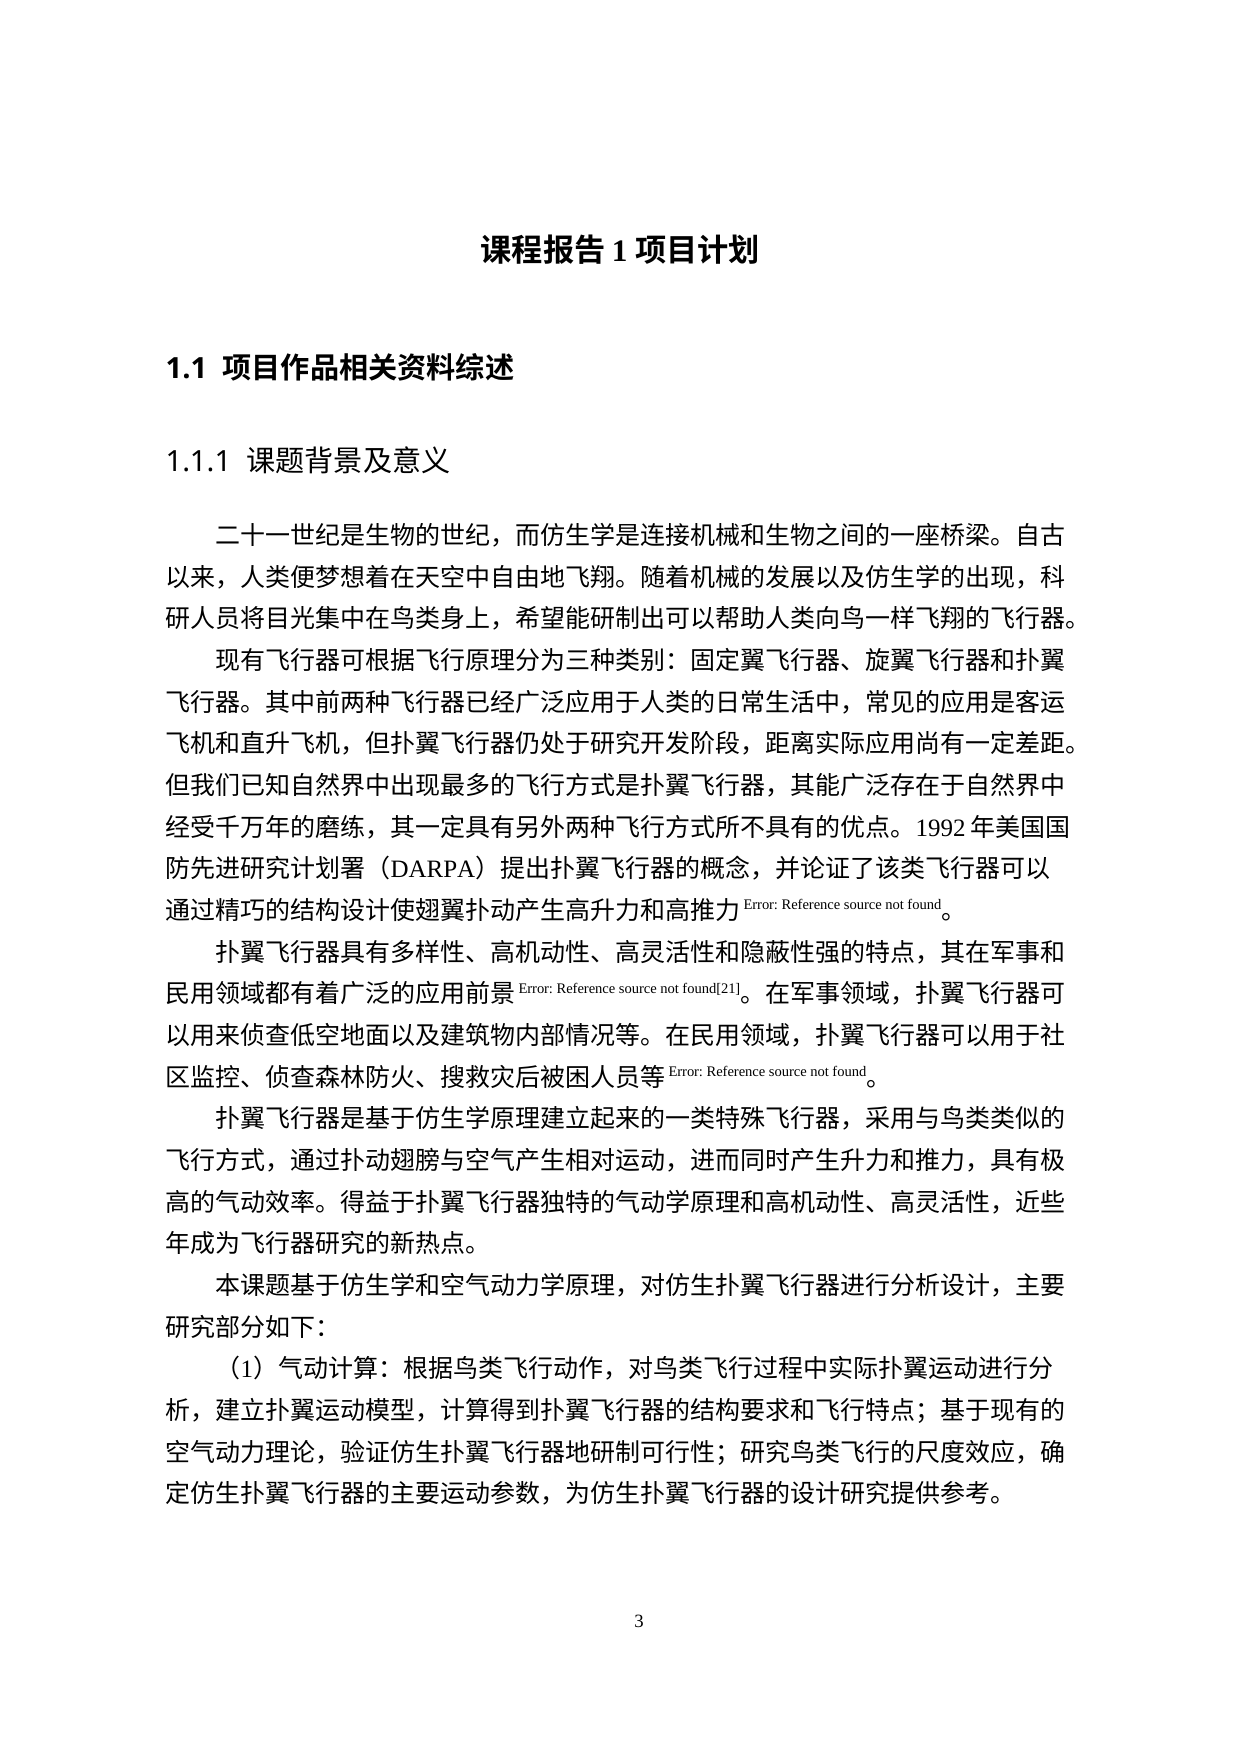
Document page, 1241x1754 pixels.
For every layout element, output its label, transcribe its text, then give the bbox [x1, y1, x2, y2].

subtitle 1.1.1 课题背景及意义 [165, 437, 1075, 480]
subtitle 1.1 项目作品相关资料综述 [165, 345, 1075, 387]
text 扑翼飞行器是基于仿生学原理建立起来的一类特殊飞行器，采用与鸟类类似的飞行方式，通过扑动翅膀与空气产生相对运动，进而同时产生升力和推力，具有极高的气动效率。得益于扑翼飞行器独特的气动学原理和高机动性、高灵活性，近些年成为飞行器研究的新热点。 [165, 1094, 1075, 1261]
subtitle 课程报告1 项目计划 [165, 225, 1075, 270]
text 二十一世纪是生物的世纪，而仿生学是连接机械和生物之间的一座桥梁。自古以来，人类便梦想着在天空中自由地飞翔。随着机械的发展以及仿生学的出现，科研人员将目光集中在鸟类身上，希望能研制出可以帮助人类向鸟一样飞翔的飞行器。 [165, 511, 1075, 636]
text （1）气动计算：根据鸟类飞行动作，对鸟类飞行过程中实际扑翼运动进行分析，建立扑翼运动模型，计算得到扑翼飞行器的结构要求和飞行特点；基于现有的空气动力理论，验证仿生扑翼飞行器地研制可行性；研究鸟类飞行的尺度效应，确定仿生扑翼飞行器的主要运动参数，为仿生扑翼飞行器的设计研究提供参考。 [165, 1344, 1075, 1511]
text 本课题基于仿生学和空气动力学原理，对仿生扑翼飞行器进行分析设计，主要研究部分如下： [165, 1261, 1075, 1344]
